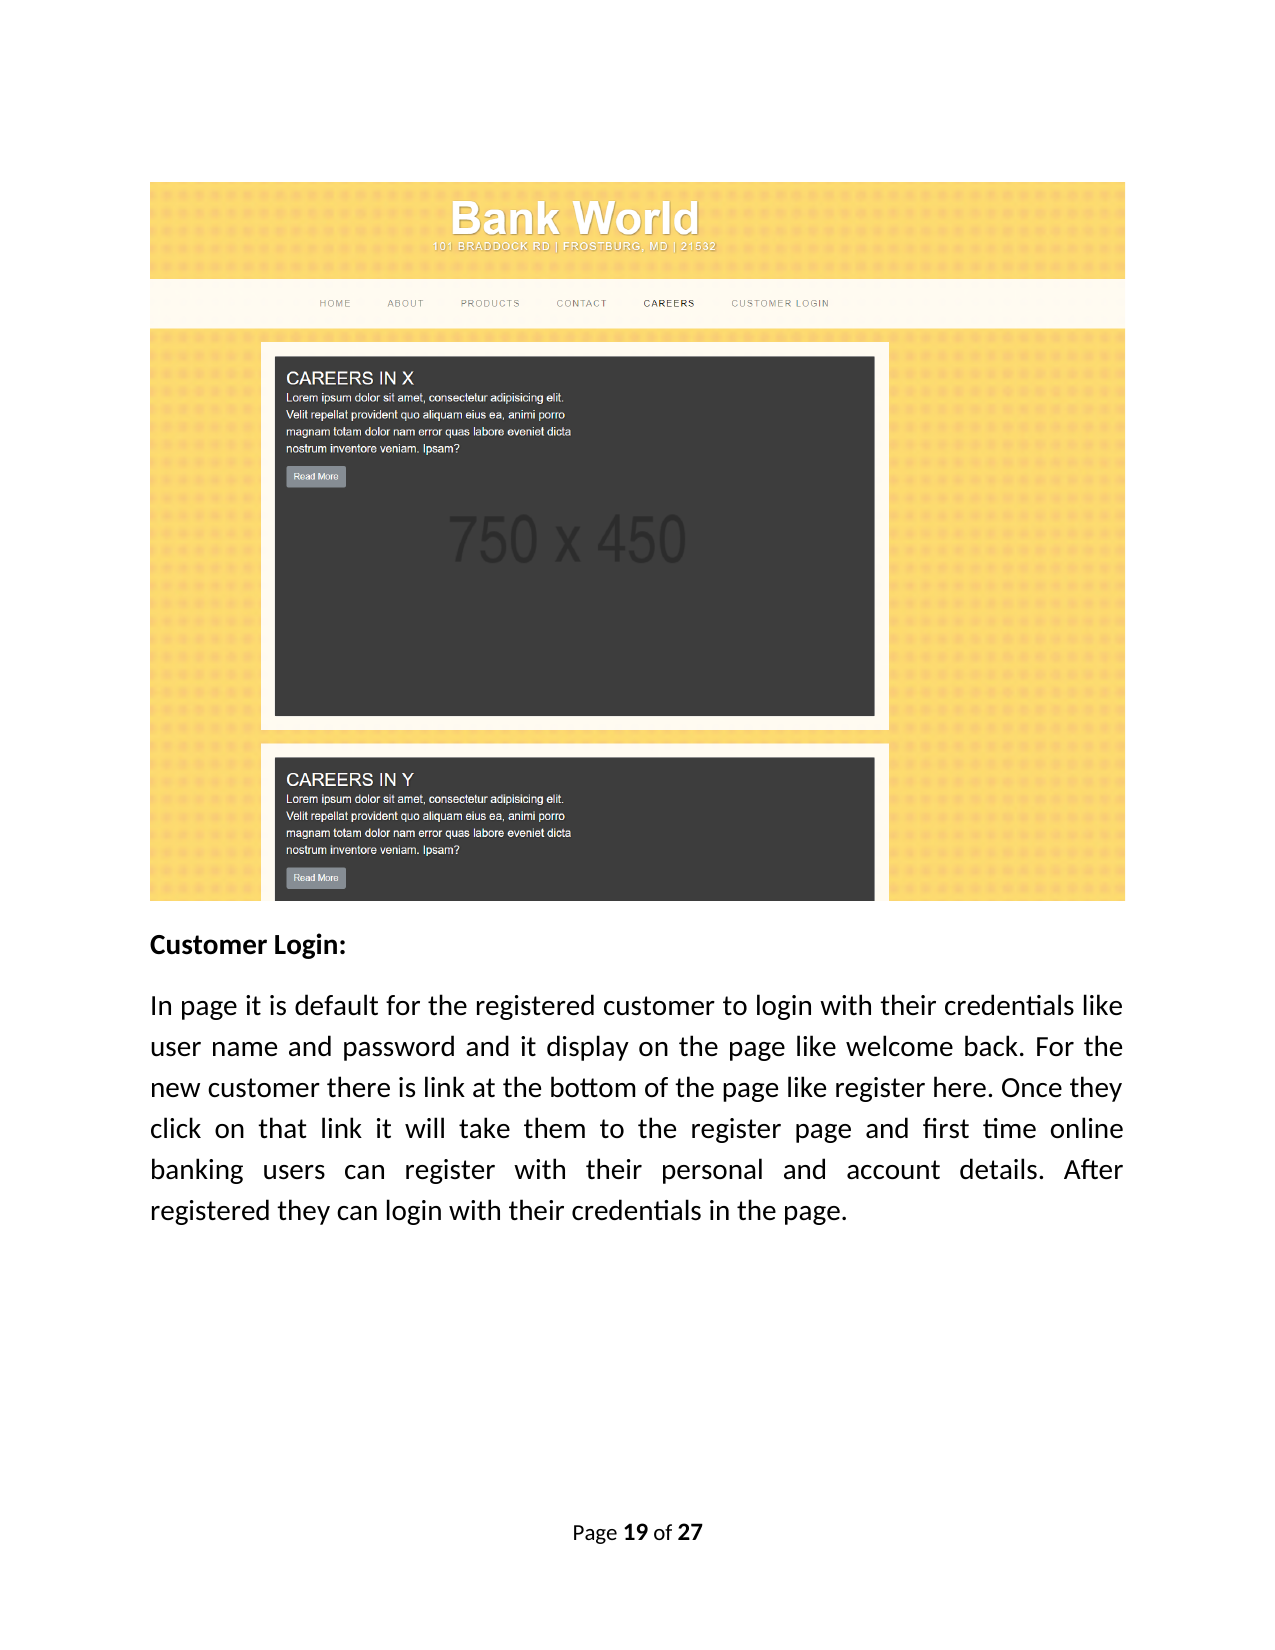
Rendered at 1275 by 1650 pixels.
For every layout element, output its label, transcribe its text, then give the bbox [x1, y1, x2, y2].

picture [150, 182, 1125, 901]
text Customer Login: [150, 926, 1125, 961]
text In page it is default for the registered customer to login with their credentials like user name and password and it display on the page like welcome back. For the new customer there is link at the bottom of the page like register here. Once they click on that link it will take them to the register page and first time online banking users can register with their personal and account details. After registered they can login with their credentials in the page. [150, 987, 1125, 1228]
